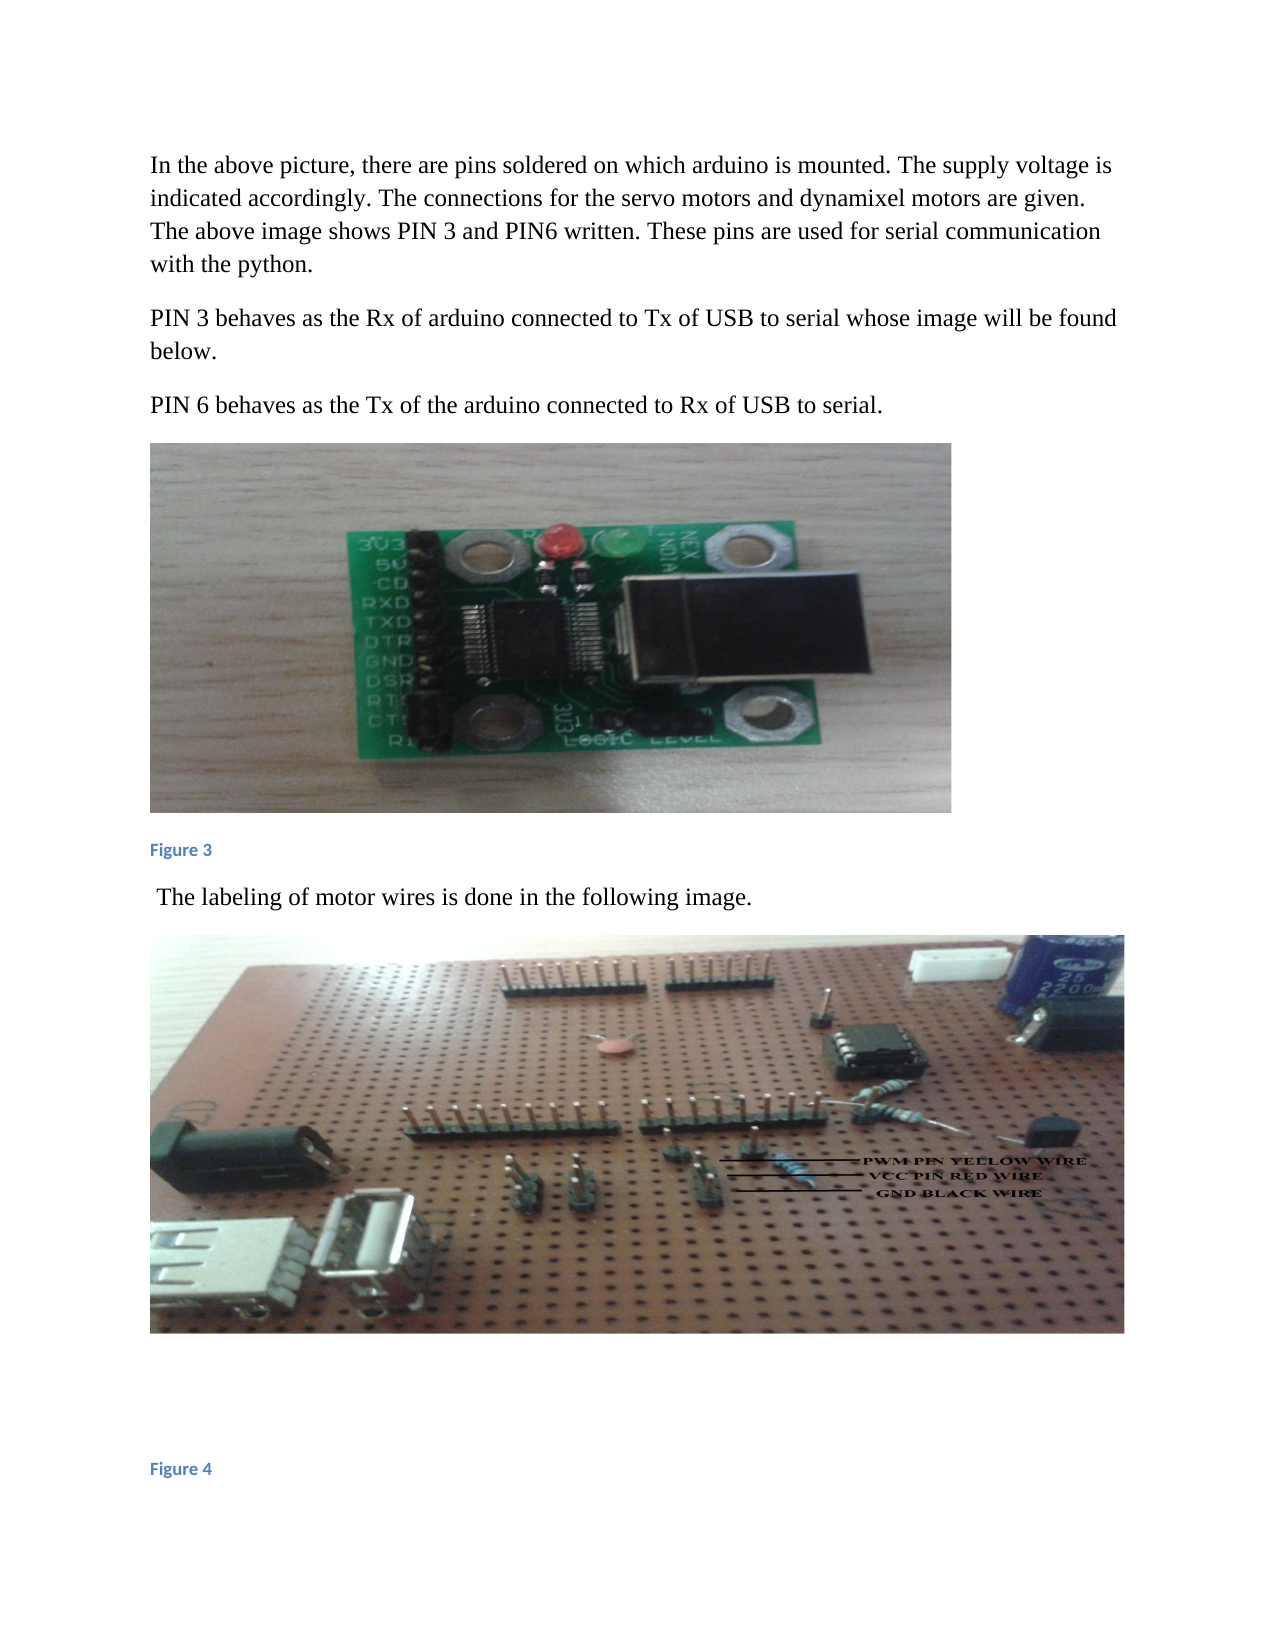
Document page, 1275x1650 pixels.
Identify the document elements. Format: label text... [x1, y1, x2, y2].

text PIN 3 behaves as the Rx of arduino connected to Tx of USB to serial whose image will be found below. [150, 303, 1125, 365]
text The labeling of motor wires is done in the following image. [150, 882, 1125, 911]
picture [150, 443, 952, 813]
text PIN 6 behaves as the Tx of the arduino connected to Rx of USB to serial. [150, 390, 1125, 418]
text In the above picture, there are pins soldered on which arduino is mounted. The supply voltage is indicated accordingly. The connections for the servo motors and dynamixel motors are given. The above image shows PIN 3 and PIN6 written. These pins are used for serial communication with the python. [150, 150, 1125, 278]
picture [150, 935, 1125, 1433]
